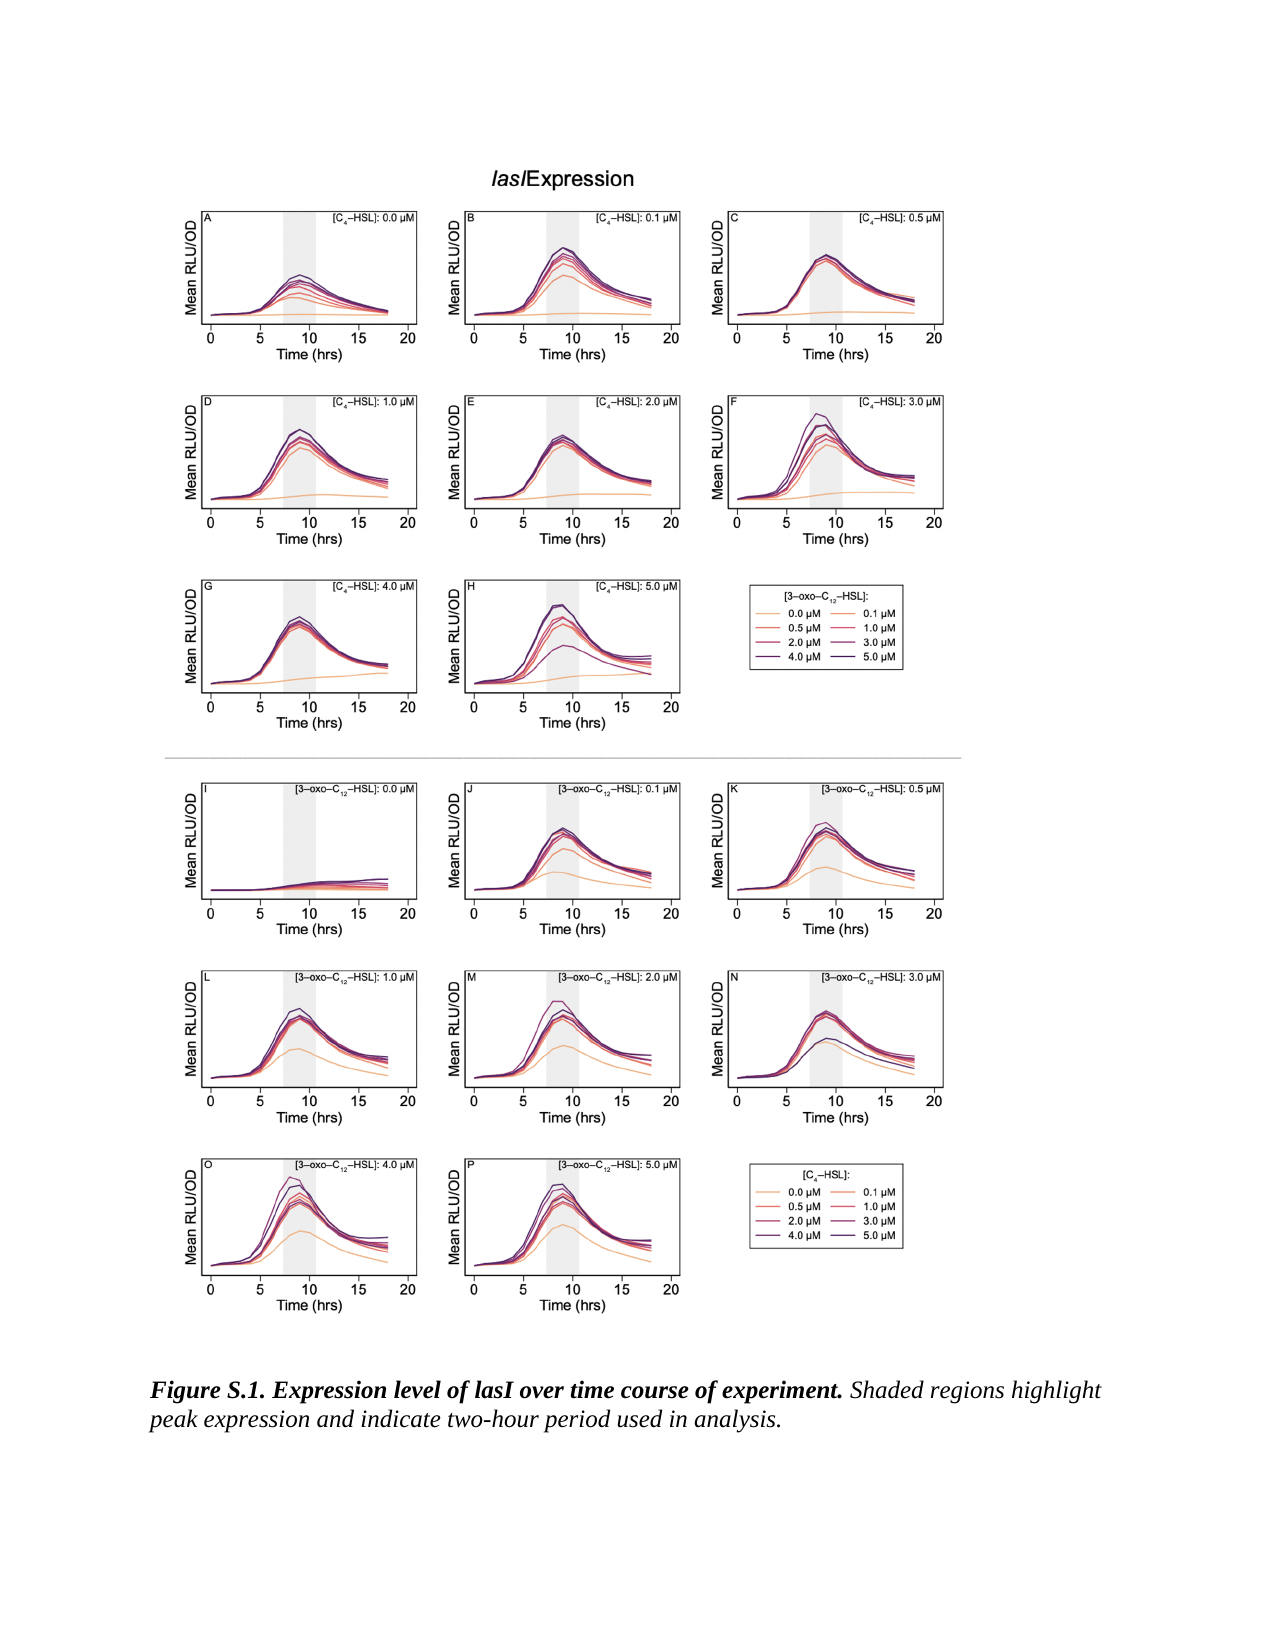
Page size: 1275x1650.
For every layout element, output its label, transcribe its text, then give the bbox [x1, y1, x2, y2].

text Figure S.1. Expression level of lasI over time course of experiment. Shaded regions highlight peak expression and indicate two-hour period used in analysis. [150, 1375, 1125, 1432]
picture [150, 150, 976, 1350]
